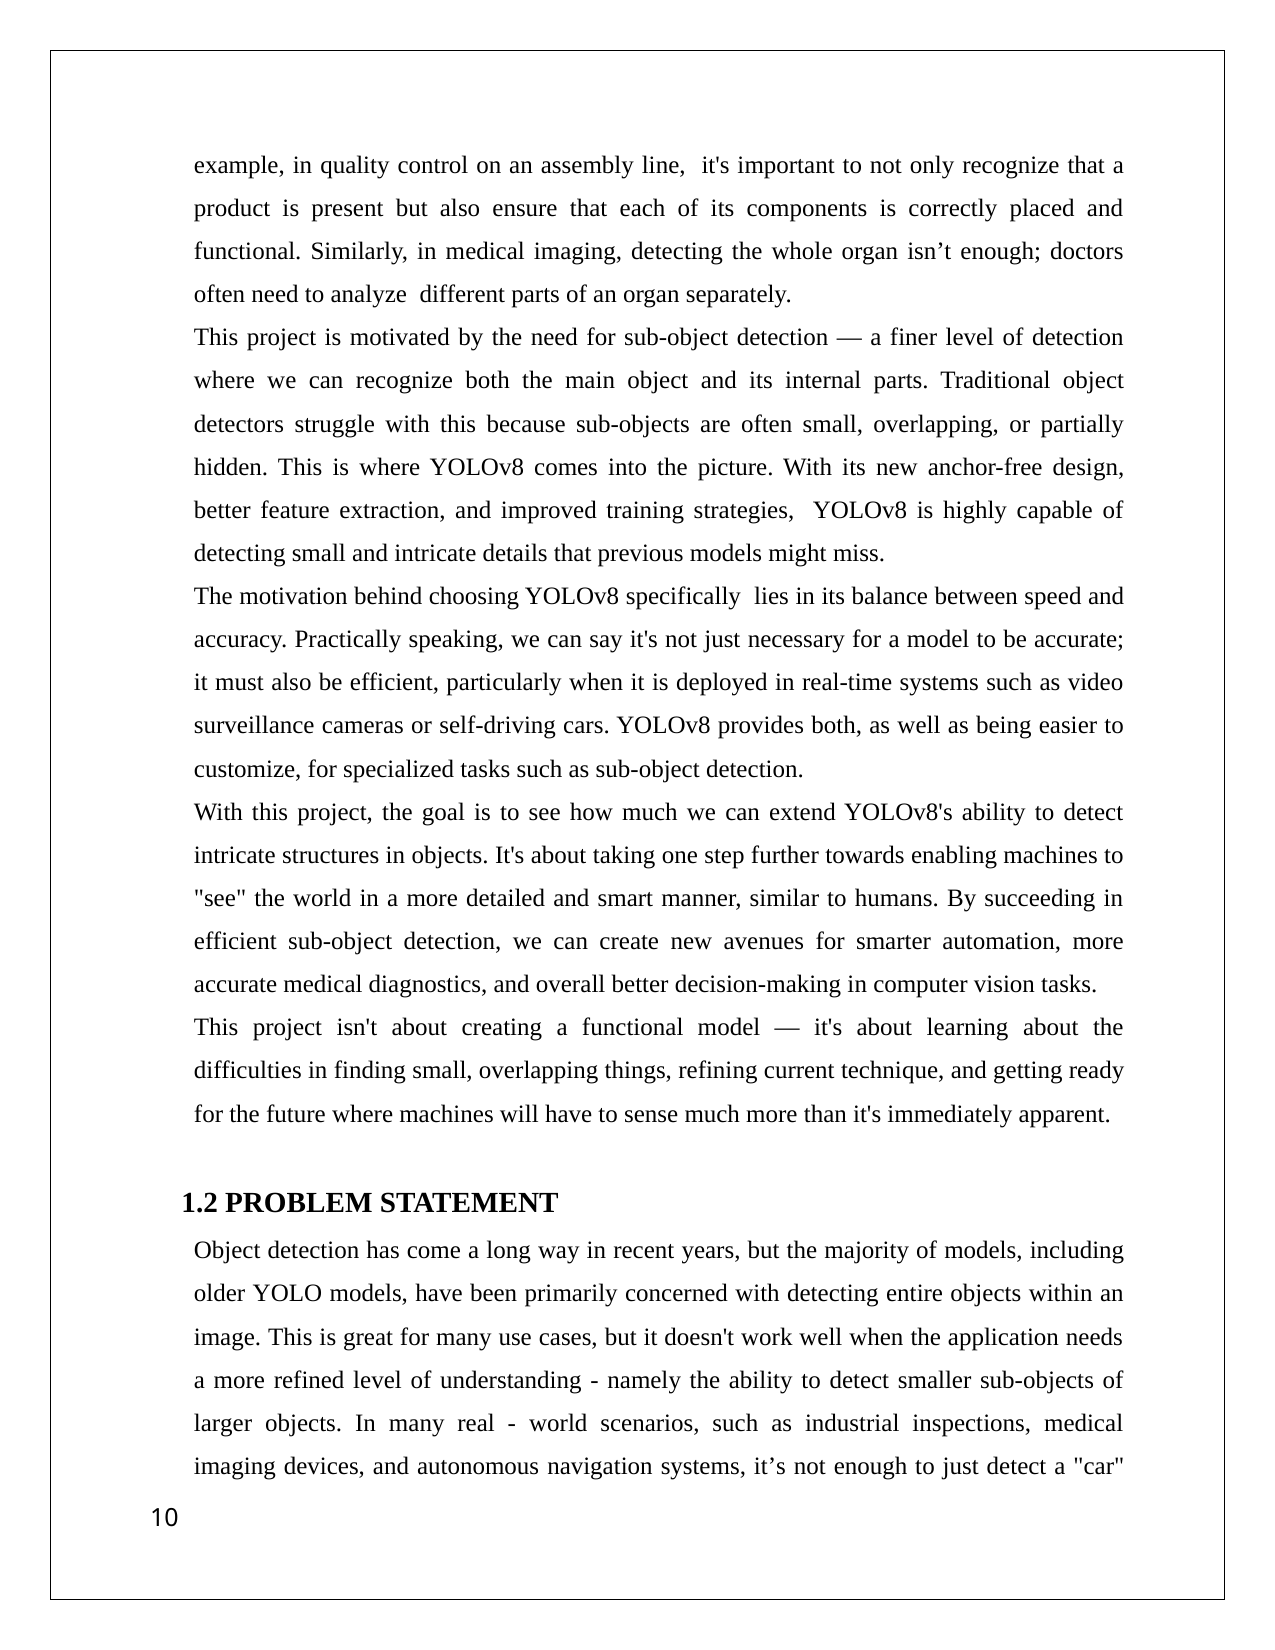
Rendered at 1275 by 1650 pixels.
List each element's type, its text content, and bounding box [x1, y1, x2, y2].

list With this project, the goal is to see how much we can extend YOLOv8's ability to detect intricate structures in objects. It's about taking one step further towards enabling machines to "see" the world in a more detailed and smart manner, similar to humans. By succeeding in efficient sub-object detection, we can create new avenues for smarter automation, more accurate medical diagnostics, and overall better decision-making in computer vision tasks. [194, 797, 1125, 998]
list This project isn't about creating a functional model — it's about learning about the difficulties in finding small, overlapping things, refining current technique, and getting ready for the future where machines will have to sense much more than it's immediately apparent. [194, 1012, 1125, 1127]
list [194, 1235, 1125, 1480]
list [194, 150, 1125, 308]
list PROBLEM STATEMENT [181, 1185, 1125, 1218]
list This project is motivated by the need for sub-object detection — a finer level of detection where we can recognize both the main object and its internal parts. Traditional object detectors struggle with this because sub-objects are often small, overlapping, or partially hidden. This is where YOLOv8 comes into the picture. With its new anchor-free design, better feature extraction, and improved training strategies, YOLOv8 is highly capable of detecting small and intricate details that previous models might miss. [194, 322, 1125, 567]
list The motivation behind choosing YOLOv8 specifically lies in its balance between speed and accuracy. Practically speaking, we can say it's not just necessary for a model to be accurate; it must also be efficient, particularly when it is deployed in real-time systems such as video surveillance cameras or self-driving cars. YOLOv8 provides both, as well as being easier to customize, for specialized tasks such as sub-object detection. [194, 581, 1125, 782]
